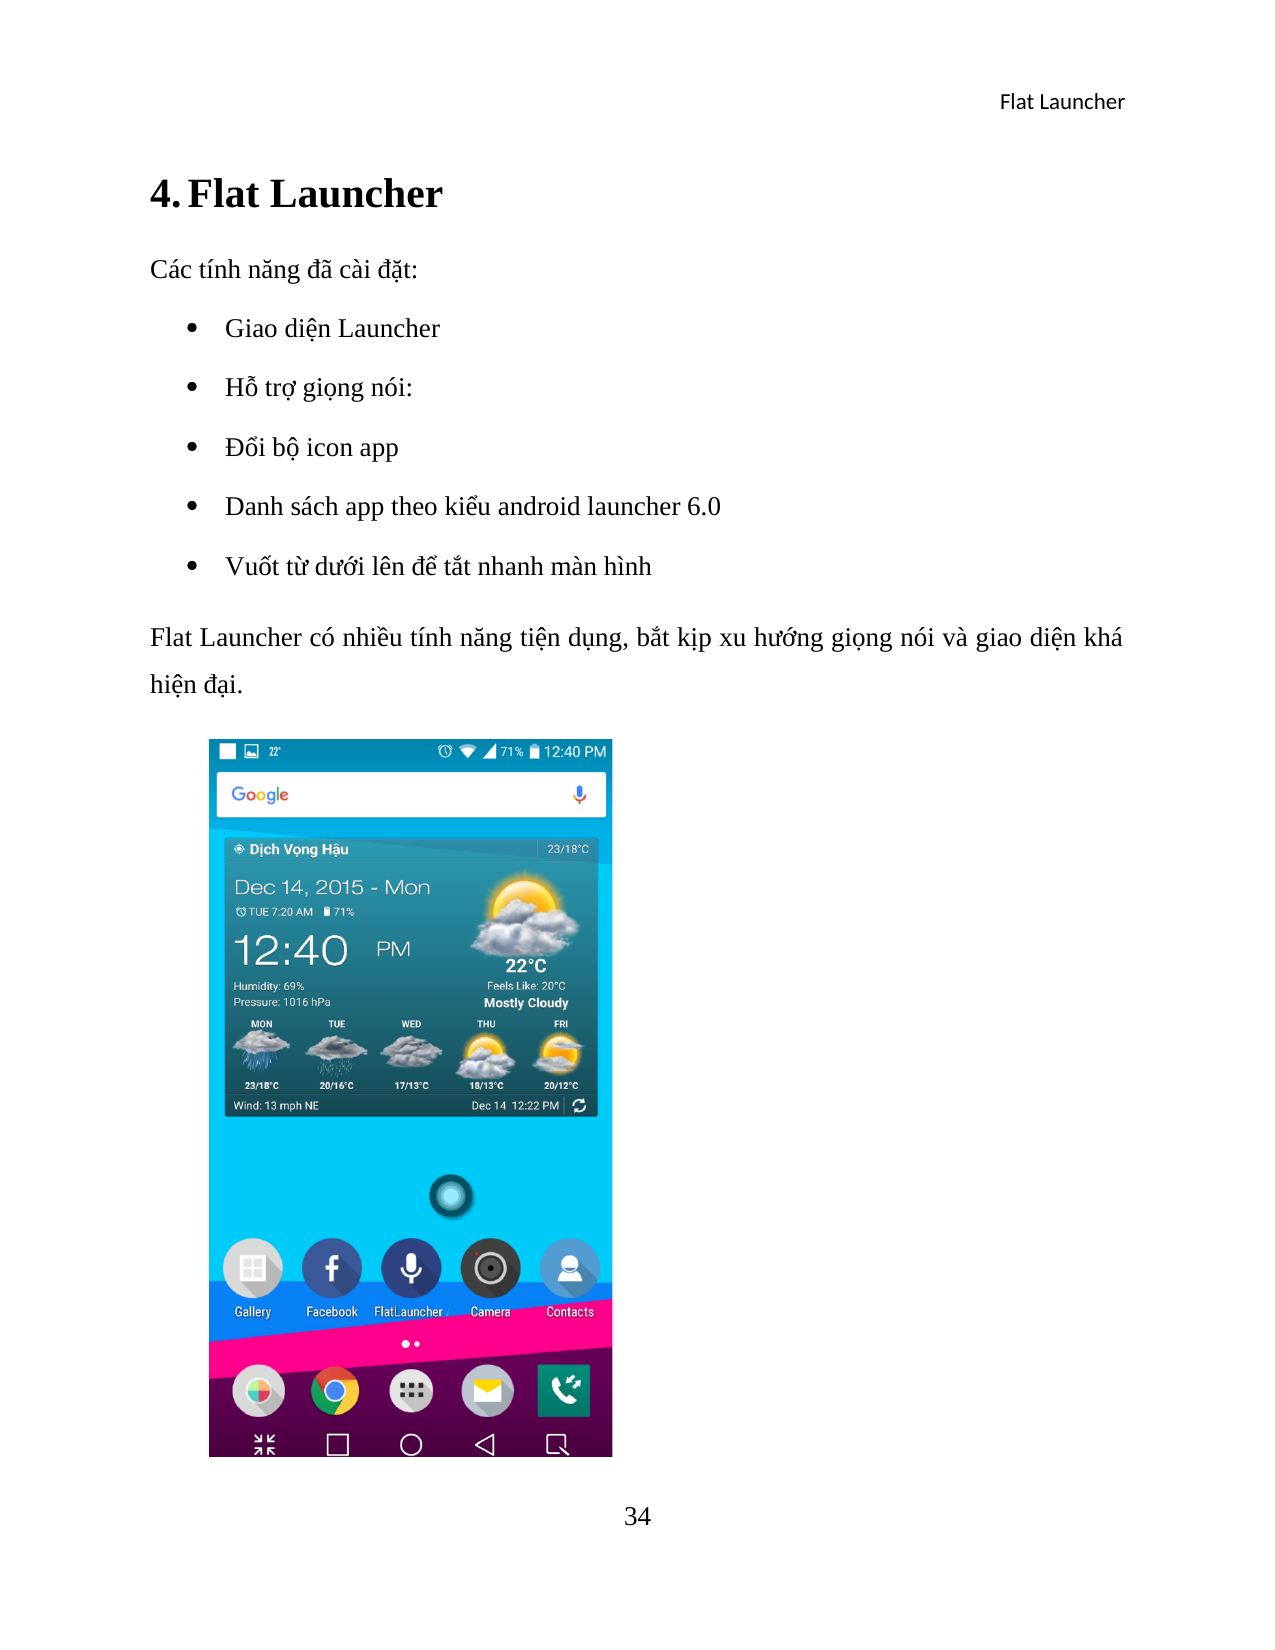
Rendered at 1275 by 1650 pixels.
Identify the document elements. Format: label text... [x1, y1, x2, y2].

text Vuốt từ dưới lên để tắt nhanh màn hình [187, 549, 1125, 581]
picture [485, 745, 496, 758]
text Danh sách app theo kiểu android launcher 6.0 [187, 490, 1125, 521]
text Flat Launcher có nhiều tính năng tiện dụng, bắt kịp xu hướng giọng nói và giao diện khá hiện đại. [150, 621, 1125, 699]
text Giao diện Launcher [187, 312, 1125, 343]
picture [530, 744, 539, 758]
picture [220, 744, 235, 759]
picture [226, 838, 597, 1115]
picture [460, 745, 475, 757]
text Các tính năng đã cài đặt: [150, 253, 1125, 284]
picture [592, 747, 605, 756]
text Hỗ trợ giọng nói: [187, 371, 1125, 403]
subtitle Flat Launcher [150, 168, 1125, 216]
picture [209, 830, 613, 1457]
picture [217, 772, 606, 817]
picture [245, 752, 258, 758]
text Đổi bộ icon app [187, 431, 1125, 462]
